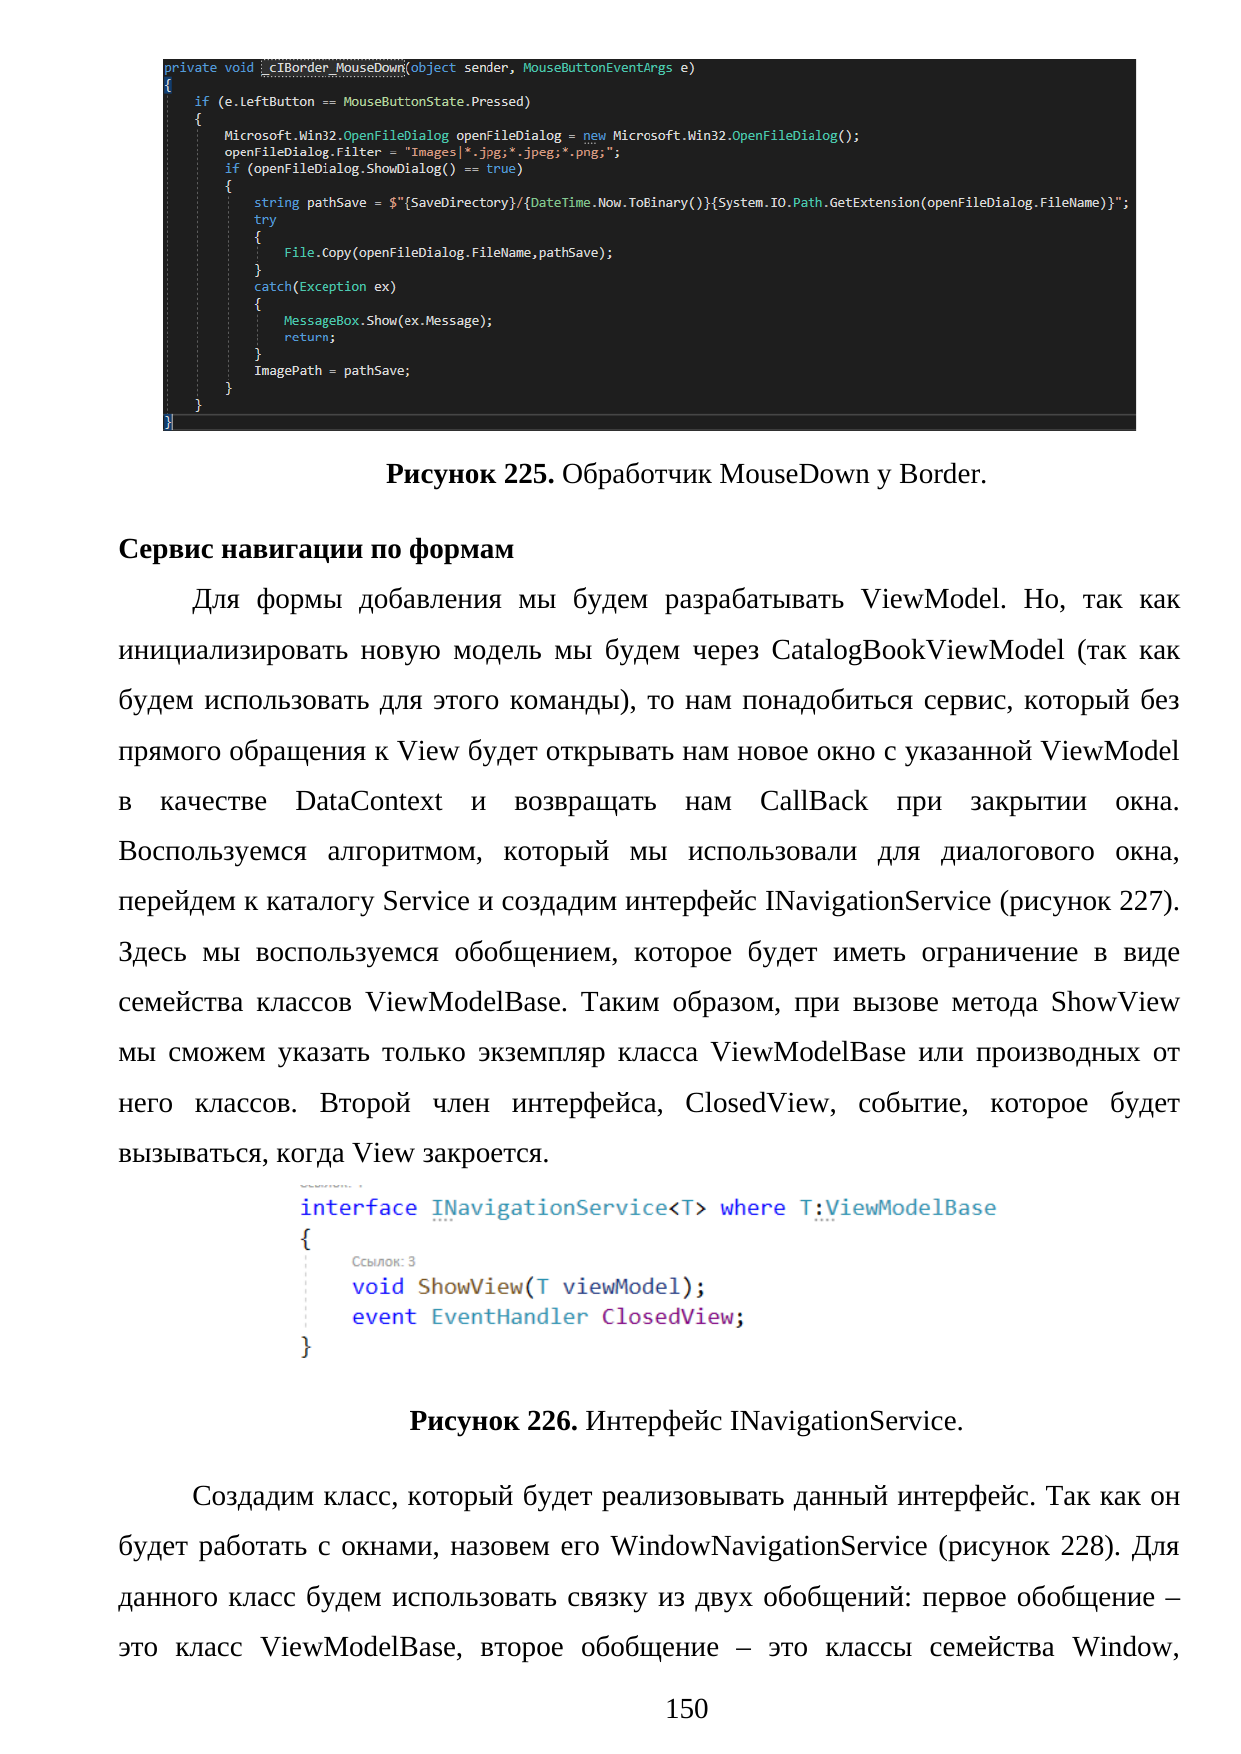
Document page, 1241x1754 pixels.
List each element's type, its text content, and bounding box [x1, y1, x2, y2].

picture [163, 59, 1137, 431]
picture [299, 1185, 1000, 1378]
text Для формы добавления мы будем разрабатывать ViewModel. Но, так как инициализировать новую модель мы будем через CatalogBookViewModel (так как будем использовать для этого команды), то нам понадобиться сервис, который без прямого обращения к View будет открывать нам новое окно с указанной ViewModel в качестве DataContext и возвращать нам CallBack при закрытии окна. Воспользуемся алгоритмом, который мы использовали для диалогового окна, перейдем к каталогу Service и создадим интерфейс INavigationService (рисунок 227). Здесь мы воспользуемся обобщением, которое будет иметь ограничение в виде семейства классов ViewModelBase. Таким образом, при вызове метода ShowView мы сможем указать только экземпляр класса ViewModelBase или производных от него классов. Второй член интерфейса, СlosedView, событие, которое будет вызываться, когда View закроется. [118, 582, 1181, 1169]
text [118, 1478, 1181, 1662]
text Сервис навигации по формам [118, 531, 1181, 565]
